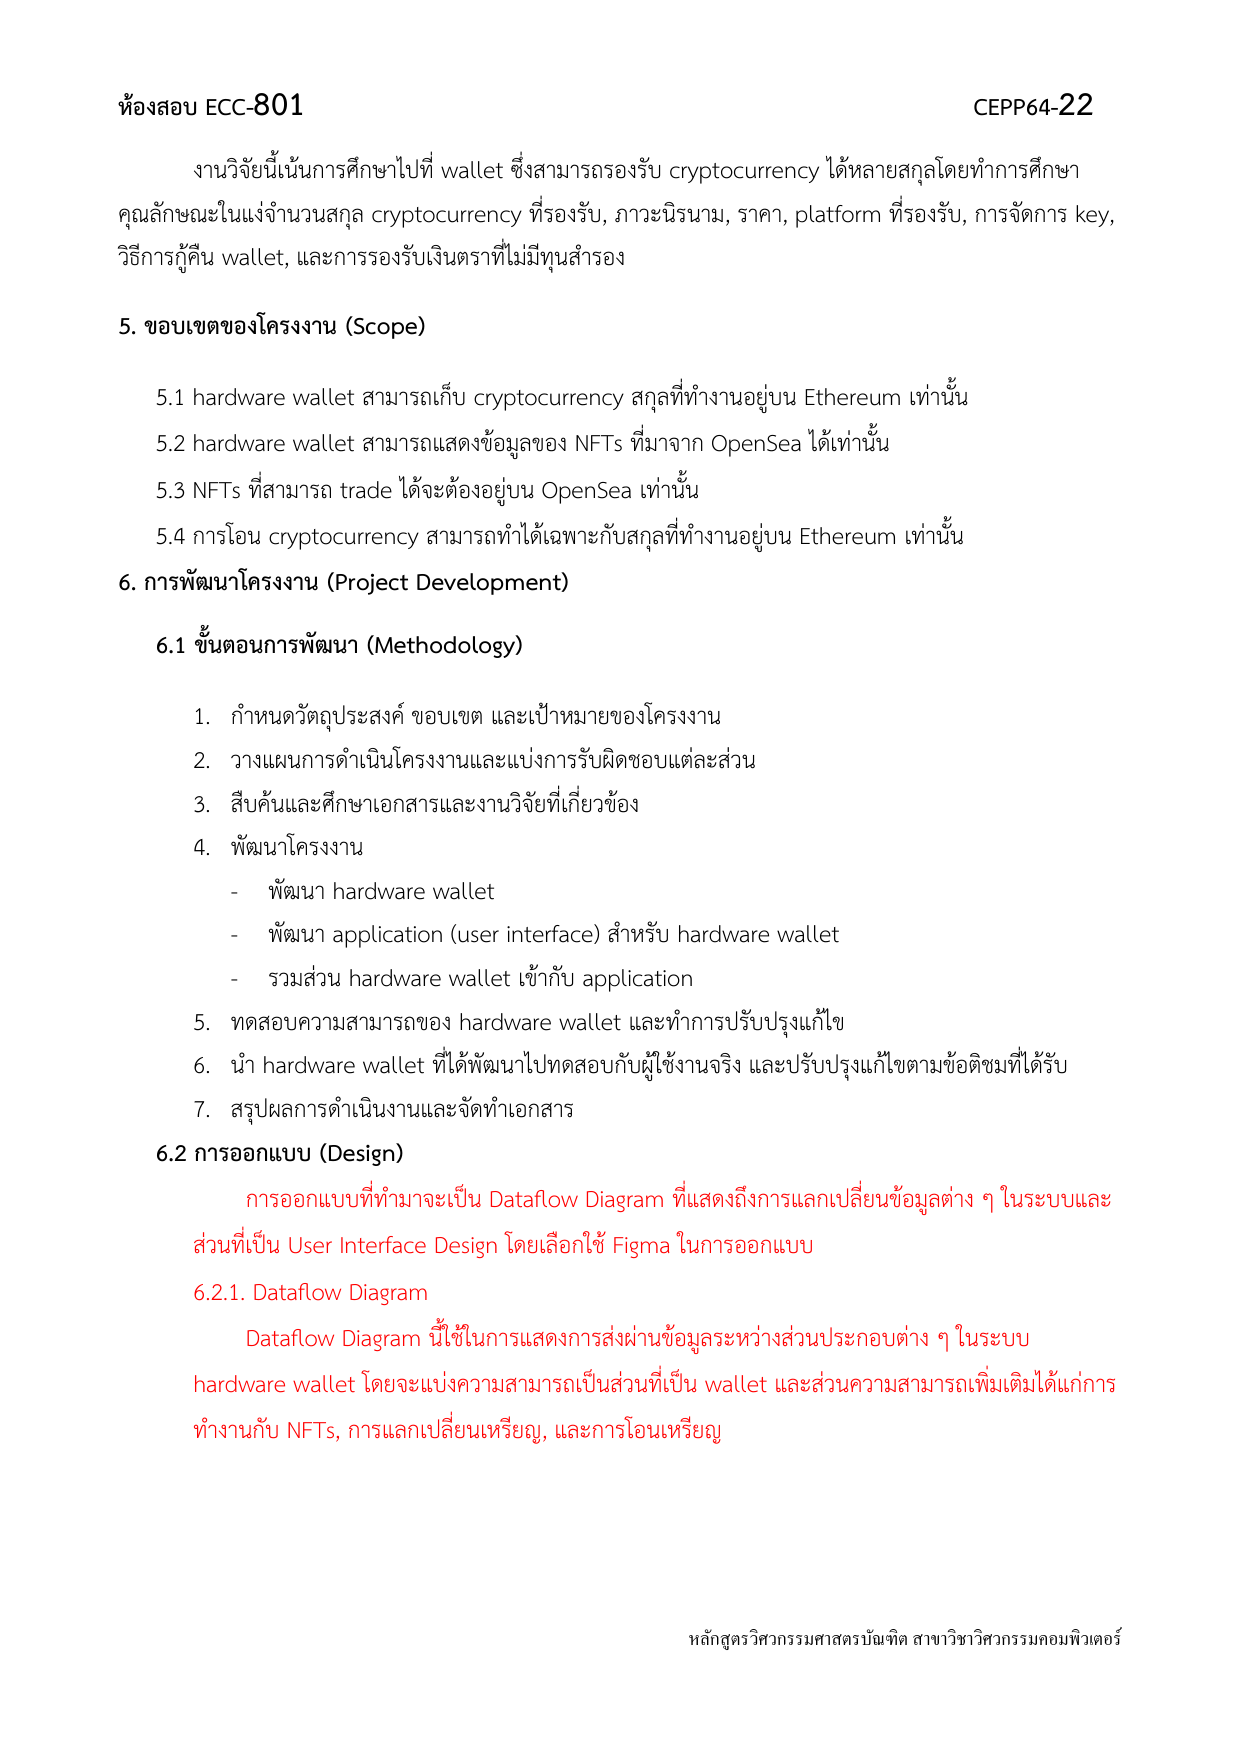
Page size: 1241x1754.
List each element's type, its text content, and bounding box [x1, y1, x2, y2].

list พัฒนา application (user interface) สำหรับ hardware wallet [231, 914, 1122, 958]
list กำหนดวัตถุประสงค์ ขอบเขต และเป้าหมายของโครงงาน [193, 696, 1122, 740]
list สืบค้นและศึกษาเอกสารและงานวิจัยที่เกี่ยวข้อง [193, 784, 1122, 827]
text งานวิจัยนี้เน้นการศึกษาไปที่ wallet ซึ่งสามารถรองรับ cryptocurrency ได้หลายสกุลโดยทำการศึกษาคุณลักษณะในแง่จำนวนสกุล cryptocurrency ที่รองรับ, ภาวะนิรนาม, ราคา, platform ที่รองรับ, การจัดการ key, วิธีการกู้คืน wallet, และการรองรับเงินตราที่ไม่มีทุนสำรอง [118, 150, 1122, 281]
list ทดสอบความสามารถของ hardware wallet และทำการปรับปรุงแก้ไข [193, 1002, 1122, 1046]
text hardware wallet สามารถเก็บ cryptocurrency สกุลที่ทำงานอยู่บน Ethereum เท่านั้น [156, 377, 1122, 421]
list วางแผนการดำเนินโครงงานและแบ่งการรับผิดชอบแต่ละส่วน [193, 740, 1122, 784]
list พัฒนา hardware wallet [231, 871, 1122, 914]
text การพัฒนาโครงงาน (Project Development) [118, 562, 1122, 606]
list รวมส่วน hardware wallet เข้ากับ application [231, 958, 1122, 1002]
text การโอน cryptocurrency สามารถทำได้เฉพาะกับสกุลที่ทำงานอยู่บน Ethereum เท่านั้น [156, 516, 1122, 559]
text การออกแบบ (Design) [156, 1133, 1122, 1176]
text ขอบเขตของโครงงาน (Scope) [118, 306, 1122, 349]
list สรุปผลการดำเนินงานและจัดทำเอกสาร [193, 1089, 1122, 1133]
text ขั้นตอนการพัฒนา (Methodology) [156, 625, 1122, 669]
list Dataflow Diagram [193, 1272, 1122, 1315]
list นำ hardware wallet ที่ได้พัฒนาไปทดสอบกับผู้ใช้งานจริง และปรับปรุงแก้ไขตามข้อติชมที่ได้รับ [193, 1046, 1122, 1089]
list Dataflow Diagram นี้ใช้ในการแสดงการส่งผ่านข้อมูลระหว่างส่วนประกอบต่าง ๆ ในระบบ hardware wallet โดยจะแบ่งความสามารถเป็นส่วนที่เป็น wallet และส่วนความสามารถเพิ่มเติมได้แก่การทำงานกับ NFTs, การแลกเปลี่ยนเหรียญ, และการโอนเหรียญ [193, 1318, 1122, 1454]
list พัฒนาโครงงาน [193, 827, 1122, 871]
list การออกแบบที่ทำมาจะเป็น Dataflow Diagram ที่แสดงถึงการแลกเปลี่ยนข้อมูลต่าง ๆ ในระบบและส่วนที่เป็น User Interface Design โดยเลือกใช้ Figma ในการออกแบบ [193, 1179, 1122, 1269]
text hardware wallet สามารถแสดงข้อมูลของ NFTs ที่มาจาก OpenSea ได้เท่านั้น [156, 423, 1122, 467]
text NFTs ที่สามารถ trade ได้จะต้องอยู่บน OpenSea เท่านั้น [156, 470, 1122, 513]
